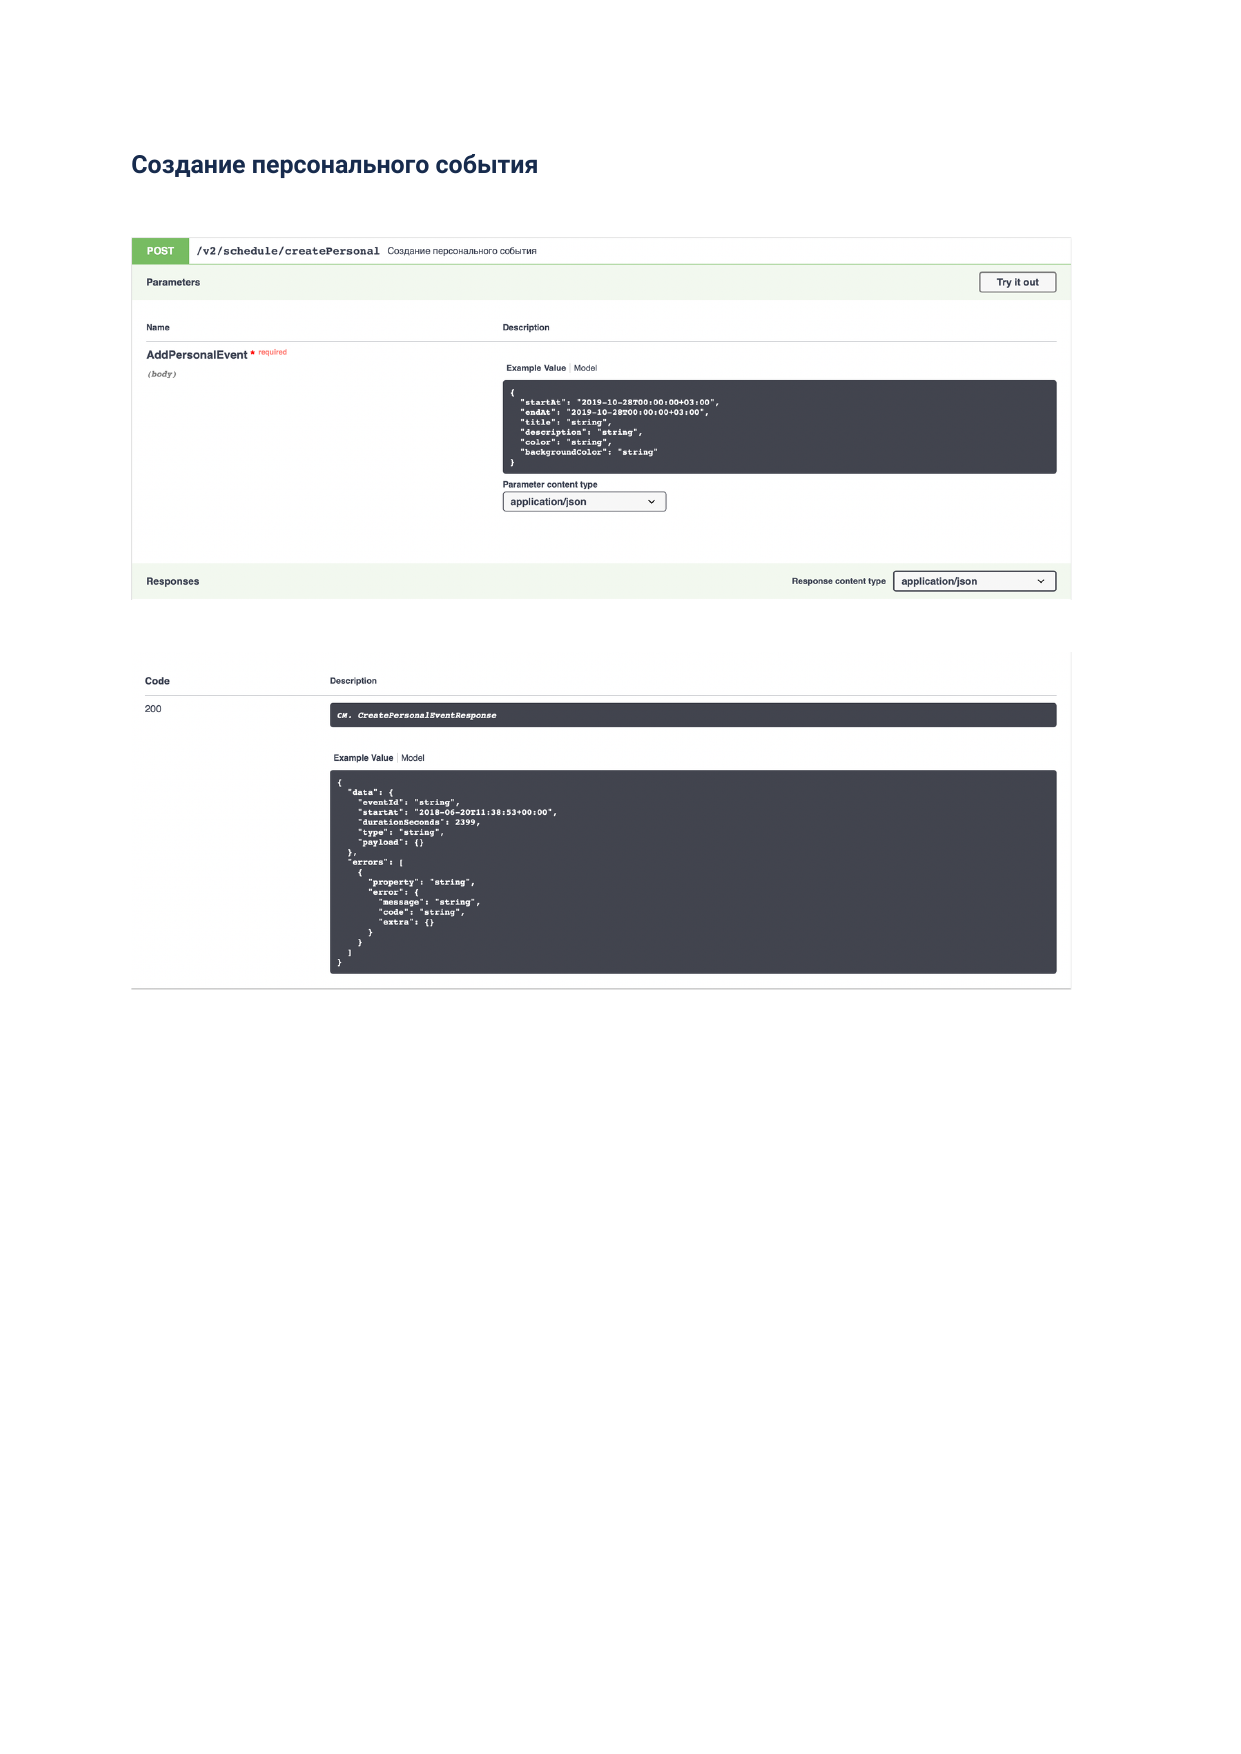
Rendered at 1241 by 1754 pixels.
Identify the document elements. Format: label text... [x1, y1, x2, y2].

text Создание персонального события [131, 150, 1109, 179]
picture [131, 237, 1072, 600]
picture [131, 652, 1072, 990]
